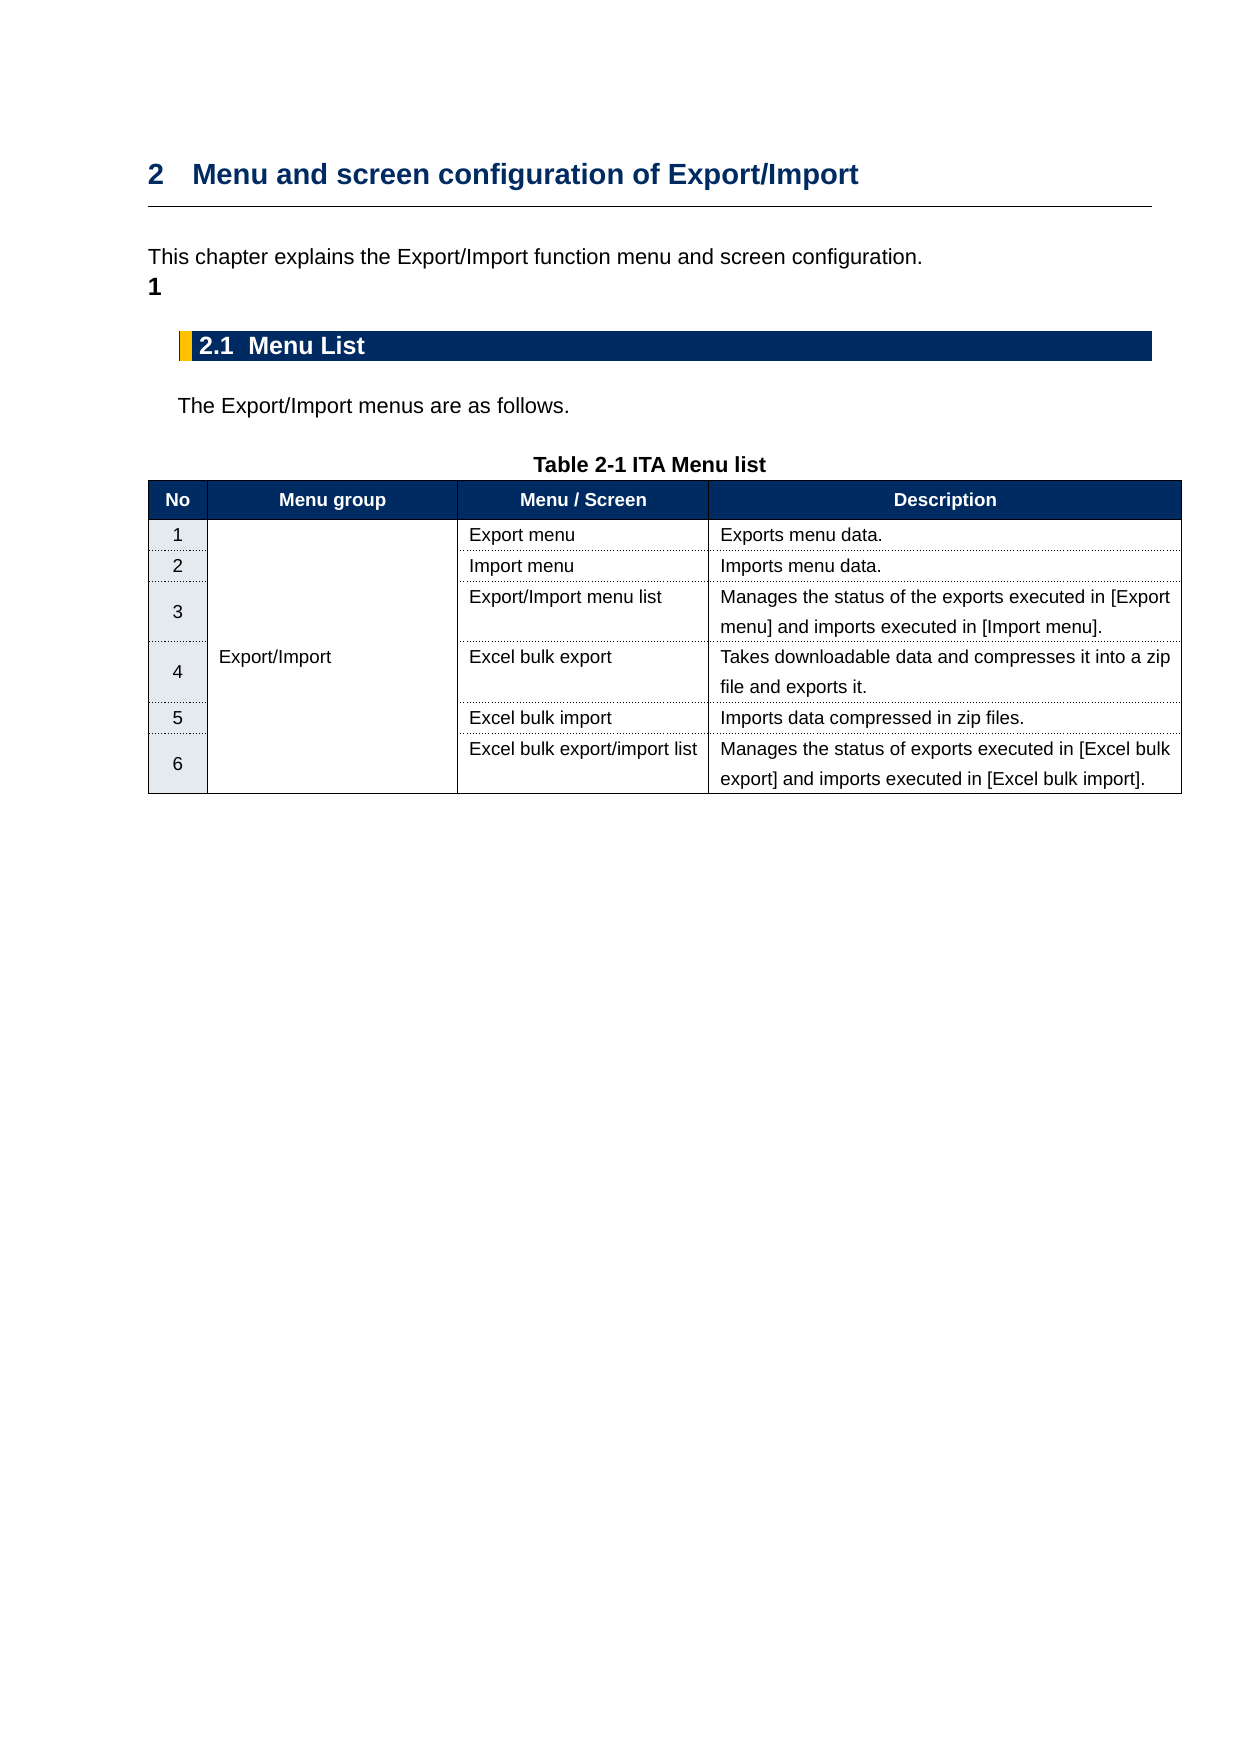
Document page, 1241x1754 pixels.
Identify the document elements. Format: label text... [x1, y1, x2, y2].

text This chapter explains the Export/Import function menu and screen configuration. [148, 241, 1152, 271]
table_cell Excel bulk export/import list [458, 733, 708, 793]
table_cell Imports data compressed in zip files. [709, 702, 1181, 733]
table_header Menu / Screen [458, 481, 708, 519]
table_cell Imports menu data. [709, 550, 1181, 581]
table_cell Export/Import [208, 520, 457, 793]
table_cell Exports menu data. [709, 520, 1181, 550]
table_cell 1 [149, 520, 207, 550]
table_header Menu group [208, 481, 457, 519]
table_cell Export/Import menu list [458, 581, 708, 641]
table_cell 2 [149, 550, 207, 581]
table_cell 4 [149, 641, 207, 702]
text Table 2-1 ITA Menu list [148, 450, 1152, 480]
table_cell Manages the status of the exports executed in [Export menu] and imports executed in [Import menu]. [709, 581, 1181, 641]
table_cell Excel bulk import [458, 702, 708, 733]
table_cell Excel bulk export [458, 641, 708, 702]
subtitle Menu List [192, 331, 1152, 361]
table_cell Manages the status of exports executed in [Excel bulk export] and imports executed in [Excel bulk import]. [709, 733, 1181, 793]
table_cell Export menu [458, 520, 708, 550]
table_header No [149, 481, 207, 519]
table_cell 3 [149, 581, 207, 641]
table_cell 5 [149, 702, 207, 733]
table_cell Import menu [458, 550, 708, 581]
table_cell Takes downloadable data and compresses it into a zip file and exports it. [709, 641, 1181, 702]
table_header Description [709, 481, 1181, 519]
subtitle Menu and screen configuration of Export/Import [148, 144, 1152, 206]
table_cell 6 [149, 733, 207, 793]
text The Export/Import menus are as follows. [177, 390, 1152, 420]
